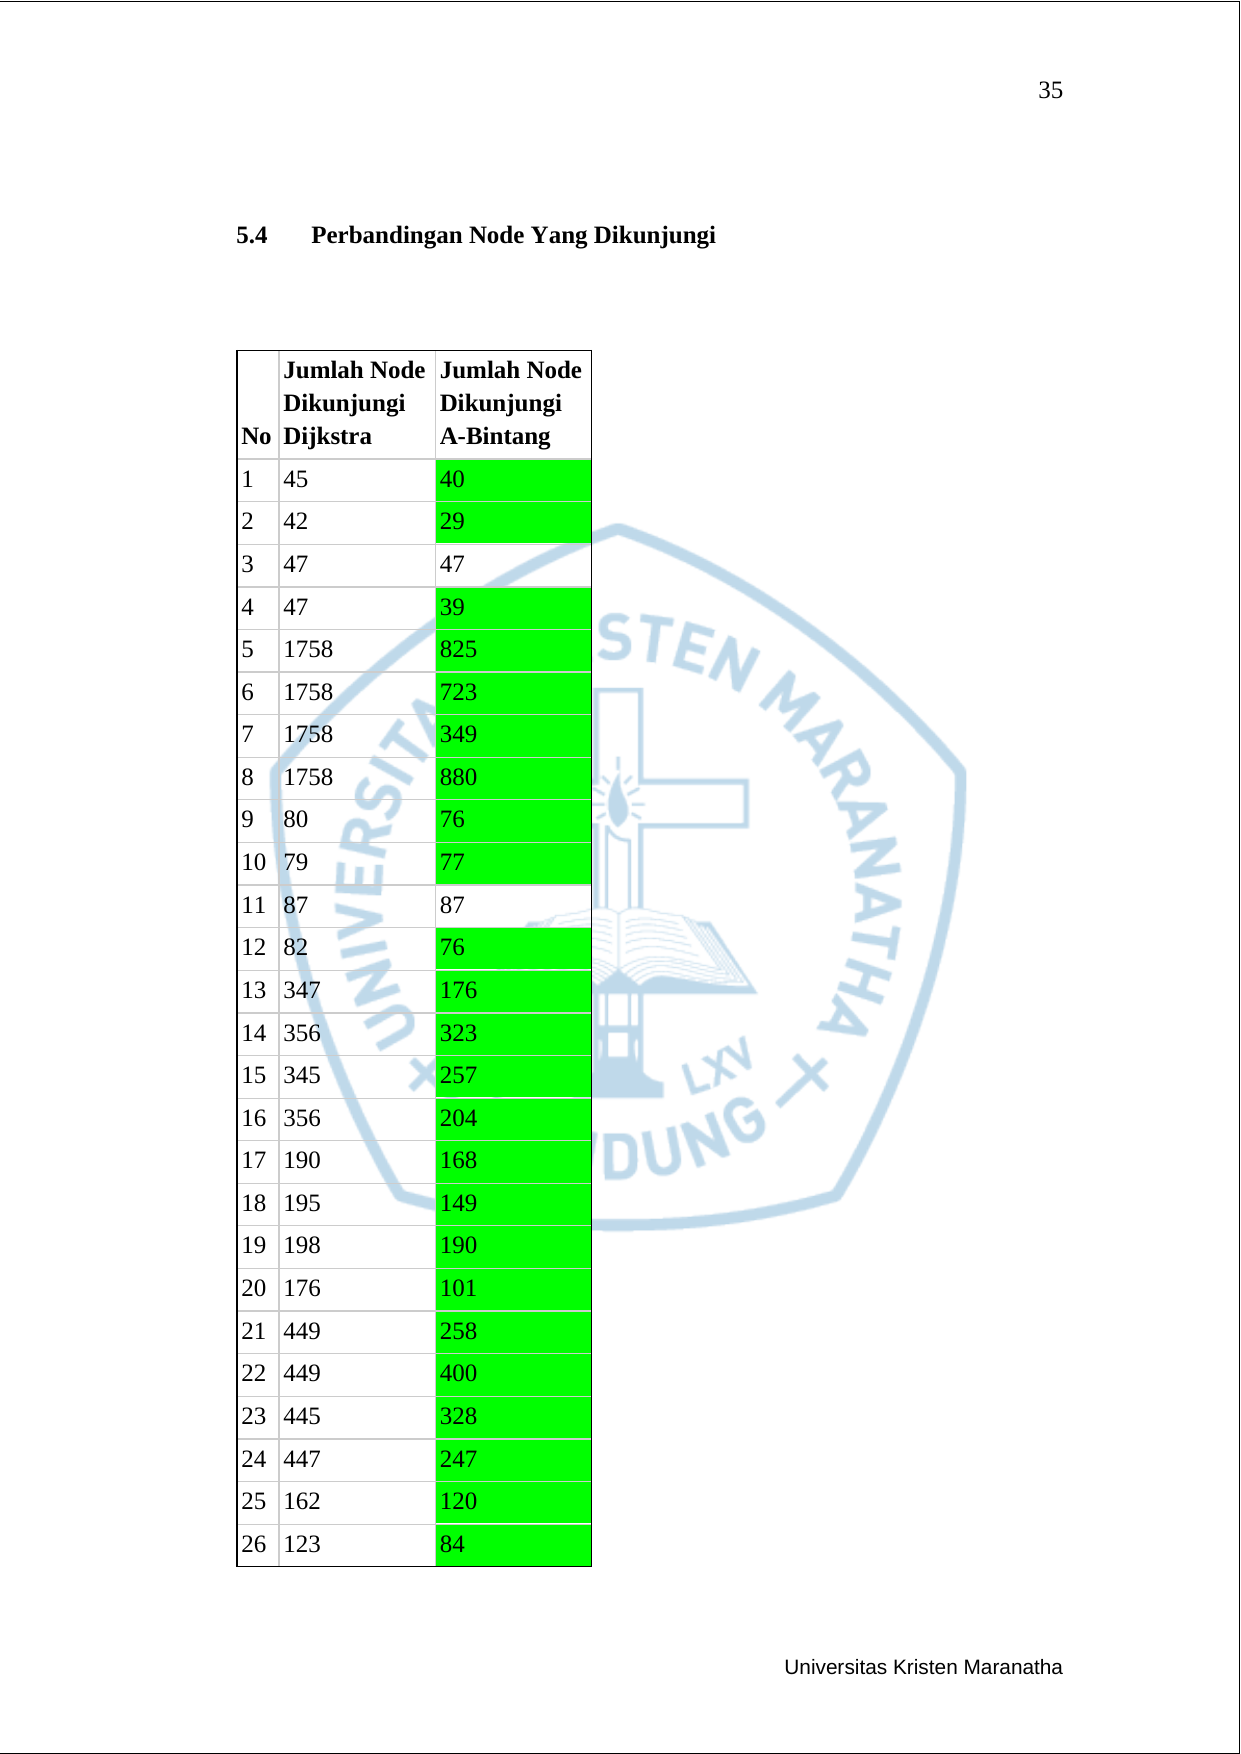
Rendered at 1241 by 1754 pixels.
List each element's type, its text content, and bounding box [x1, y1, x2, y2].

table_cell 23 [238, 1397, 278, 1438]
table_cell 76 [436, 928, 591, 969]
table_cell 1758 [280, 758, 435, 799]
table_cell 149 [436, 1184, 591, 1225]
table_header Jumlah Node Dikunjungi Dijkstra [280, 351, 435, 458]
table_cell 24 [238, 1440, 278, 1481]
table_cell 8 [238, 758, 278, 799]
table_cell 162 [280, 1482, 435, 1523]
table_cell 76 [436, 800, 591, 842]
table_cell 18 [238, 1184, 278, 1225]
table_cell 176 [436, 971, 591, 1012]
table_header Jumlah Node Dikunjungi A-Bintang [436, 351, 591, 458]
table_cell 1758 [280, 673, 435, 714]
table_cell 328 [436, 1397, 591, 1438]
table_cell 347 [280, 971, 435, 1012]
table_cell 323 [436, 1014, 591, 1055]
table_cell 10 [238, 843, 278, 884]
table_cell 20 [238, 1269, 278, 1310]
table_cell 87 [436, 886, 591, 927]
table_cell 9 [238, 800, 278, 842]
table_cell 345 [280, 1056, 435, 1097]
table_cell 449 [280, 1312, 435, 1353]
table_cell 4 [238, 588, 278, 629]
table_cell 880 [436, 758, 591, 799]
table_cell 5 [238, 630, 278, 671]
table_cell 15 [238, 1056, 278, 1097]
table_cell 87 [280, 886, 435, 927]
table_cell 190 [280, 1141, 435, 1183]
table_cell 204 [436, 1099, 591, 1140]
table_cell 247 [436, 1440, 591, 1481]
table_cell 257 [436, 1056, 591, 1097]
table_cell 77 [436, 843, 591, 884]
table_cell 11 [238, 886, 278, 927]
picture [0, 2, 1239, 1753]
table_cell 79 [280, 843, 435, 884]
table_cell 26 [238, 1525, 278, 1566]
table_cell 25 [238, 1482, 278, 1523]
table_cell 2 [238, 502, 278, 543]
table_cell 176 [280, 1269, 435, 1310]
table_cell 82 [280, 928, 435, 969]
table_cell 42 [280, 502, 435, 543]
table_cell 1 [238, 460, 278, 501]
table_cell 447 [280, 1440, 435, 1481]
table_cell 258 [436, 1312, 591, 1353]
table_cell 19 [238, 1226, 278, 1268]
subtitle Perbandingan Node Yang Dikunjungi [236, 220, 1063, 249]
table_cell 1758 [280, 630, 435, 671]
table_cell 168 [436, 1141, 591, 1183]
table_cell 190 [436, 1226, 591, 1268]
table_cell 84 [436, 1525, 591, 1566]
table_cell 21 [238, 1312, 278, 1353]
table_cell 449 [280, 1354, 435, 1396]
table_cell 195 [280, 1184, 435, 1225]
table_header No [238, 351, 278, 458]
table_cell 13 [238, 971, 278, 1012]
table_cell 349 [436, 715, 591, 757]
table_cell 723 [436, 673, 591, 714]
table_cell 825 [436, 630, 591, 671]
table_cell 101 [436, 1269, 591, 1310]
table_cell 120 [436, 1482, 591, 1523]
table_cell 198 [280, 1226, 435, 1268]
table_cell 47 [280, 588, 435, 629]
table_cell 80 [280, 800, 435, 842]
table_cell 7 [238, 715, 278, 757]
table_cell 47 [280, 545, 435, 586]
table_cell 12 [238, 928, 278, 969]
table_cell 17 [238, 1141, 278, 1183]
table_cell 39 [436, 588, 591, 629]
table_cell 356 [280, 1014, 435, 1055]
table_cell 445 [280, 1397, 435, 1438]
table_cell 1758 [280, 715, 435, 757]
table_cell 45 [280, 460, 435, 501]
table_cell 356 [280, 1099, 435, 1140]
table_cell 29 [436, 502, 591, 543]
table_cell 6 [238, 673, 278, 714]
table_cell 16 [238, 1099, 278, 1140]
table_cell 400 [436, 1354, 591, 1396]
table_cell 123 [280, 1525, 435, 1566]
table_cell 22 [238, 1354, 278, 1396]
table_cell 47 [436, 545, 591, 586]
table_cell 14 [238, 1014, 278, 1055]
table_cell 40 [436, 460, 591, 501]
table_cell 3 [238, 545, 278, 586]
